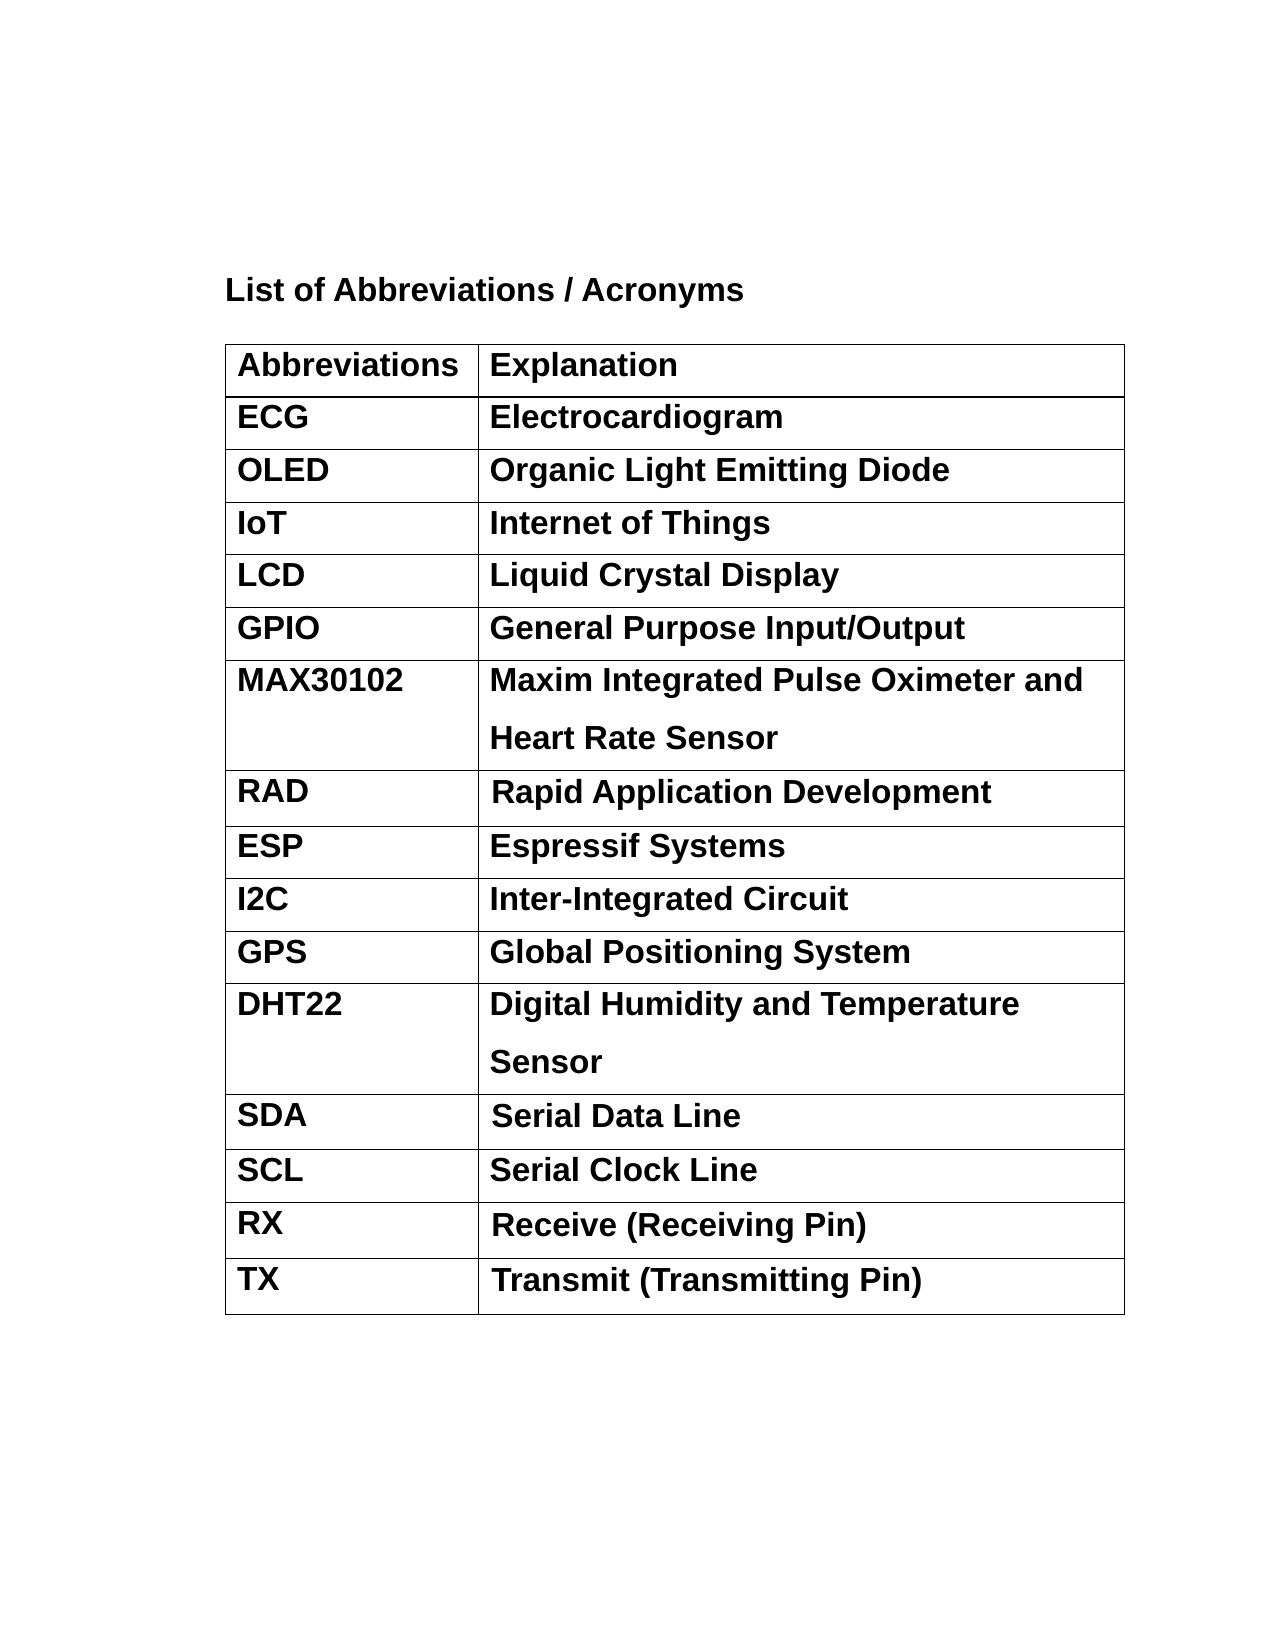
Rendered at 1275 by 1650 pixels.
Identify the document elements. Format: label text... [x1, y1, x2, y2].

table_cell IoT [226, 503, 478, 554]
table_cell Global Positioning System [479, 932, 1124, 983]
table_cell Inter-Integrated Circuit [479, 879, 1124, 931]
table_header Explanation [479, 345, 1124, 396]
table_cell General Purpose Input/Output [479, 608, 1124, 659]
table_cell Maxim Integrated Pulse Oximeter and Heart Rate Sensor [479, 661, 1124, 770]
table_cell [479, 1203, 1124, 1258]
table_cell RAD [226, 771, 478, 826]
table_cell Serial Clock Line [479, 1150, 1124, 1202]
table_cell Liquid Crystal Display [479, 555, 1124, 607]
table_cell [479, 1095, 1124, 1149]
table_cell ESP [226, 827, 478, 878]
table_cell Organic Light Emitting Diode [479, 450, 1124, 502]
table_cell Digital Humidity and Temperature Sensor [479, 984, 1124, 1093]
text List of Abbreviations / Acronyms [225, 269, 1125, 308]
table_cell DHT22 [226, 984, 478, 1093]
table_cell GPS [226, 932, 478, 983]
table_cell LCD [226, 555, 478, 607]
table_cell [479, 771, 1124, 826]
table_cell TX [226, 1259, 478, 1314]
table_cell SDA [226, 1095, 478, 1149]
table_cell Electrocardiogram [479, 398, 1124, 449]
table_cell SCL [226, 1150, 478, 1202]
table_cell Internet of Things [479, 503, 1124, 554]
table_header Abbreviations [226, 345, 478, 396]
table_cell I2C [226, 879, 478, 931]
table_cell ECG [226, 398, 478, 449]
table_cell GPIO [226, 608, 478, 659]
table_cell Espressif Systems [479, 827, 1124, 878]
table_cell [479, 1259, 1124, 1314]
table_cell OLED [226, 450, 478, 502]
table_cell RX [226, 1203, 478, 1258]
table_cell MAX30102 [226, 661, 478, 770]
